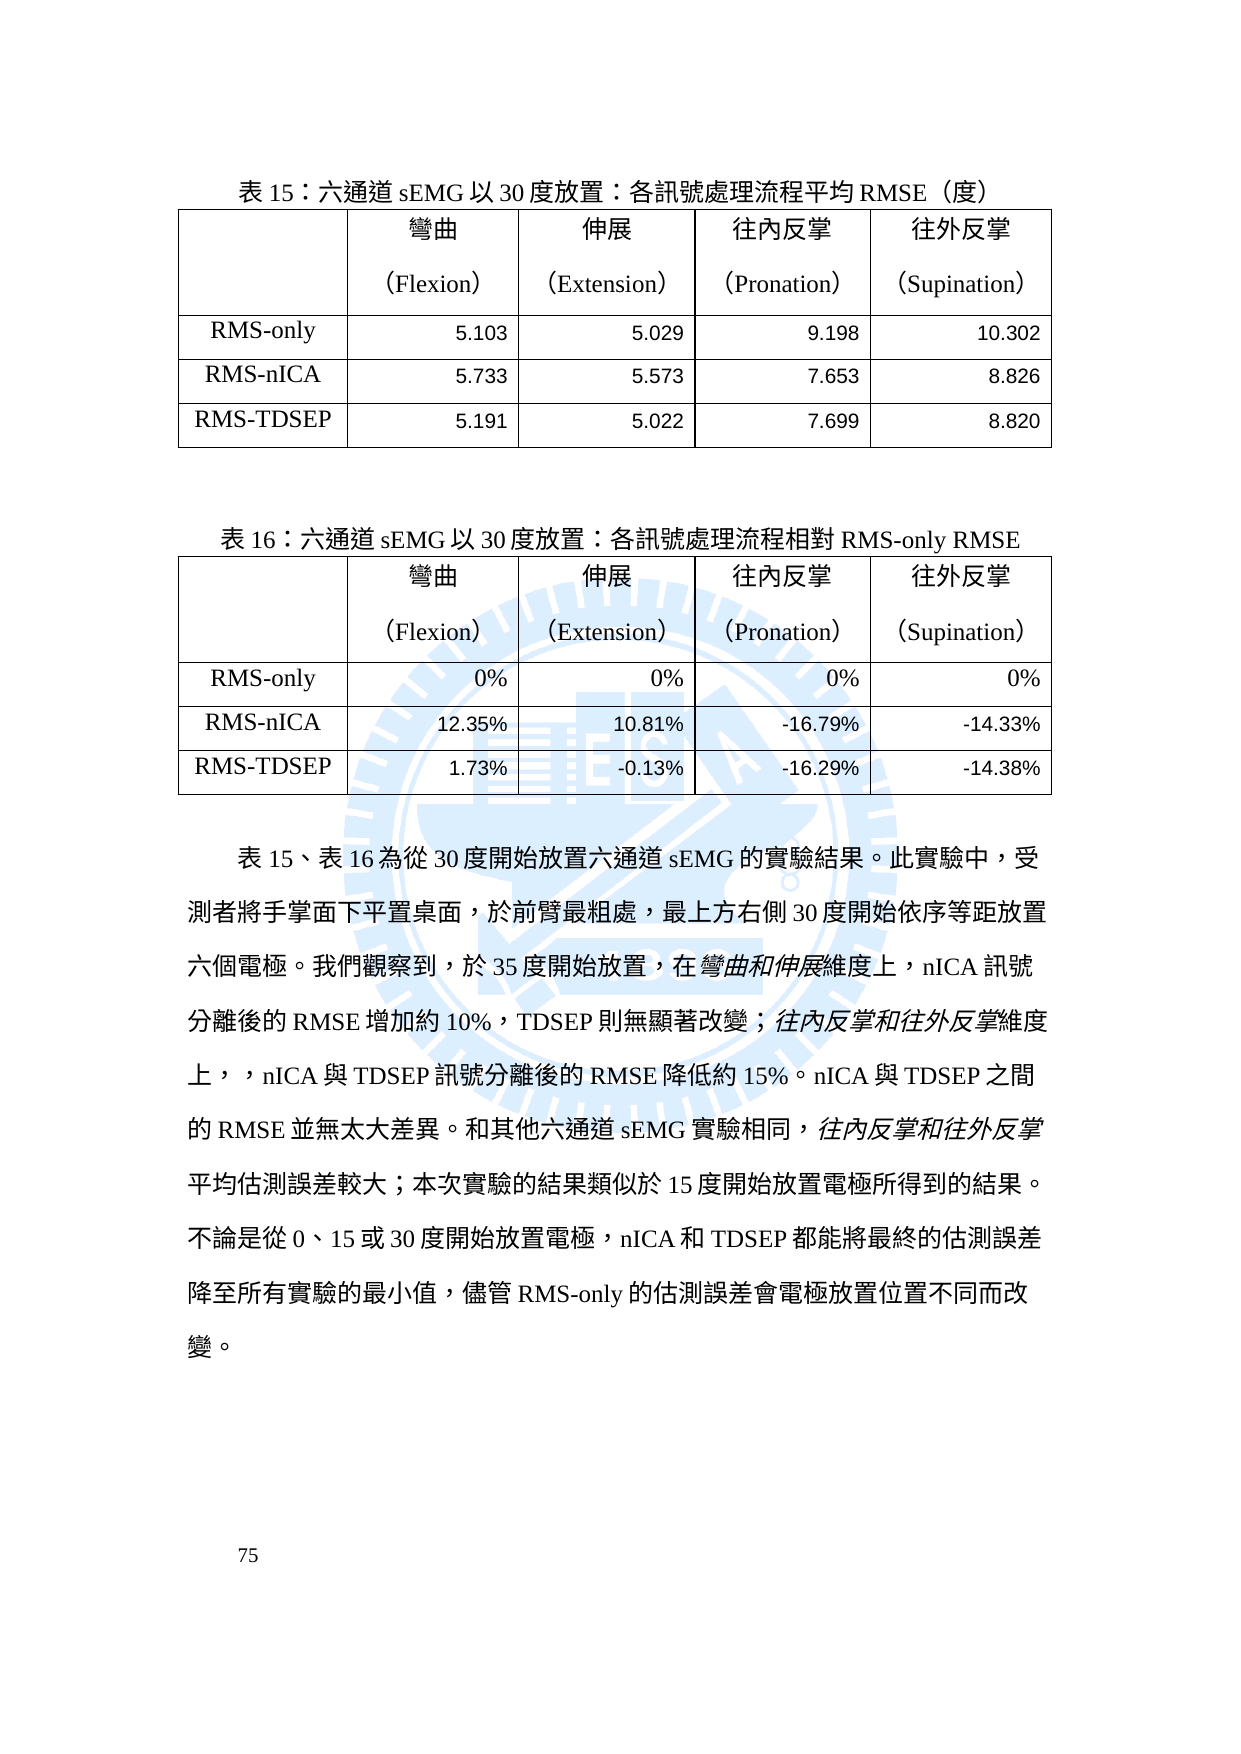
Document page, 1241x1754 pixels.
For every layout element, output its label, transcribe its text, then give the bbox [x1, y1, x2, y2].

table_cell 0% [871, 663, 1051, 706]
table_cell -14.38% [871, 751, 1051, 794]
table_cell 5.029 [519, 316, 694, 358]
table_cell -14.33% [871, 707, 1051, 750]
table_cell RMS-only [179, 663, 347, 706]
table_header 往內反掌 （Pronation） [696, 210, 870, 314]
table_cell RMS-nICA [179, 360, 347, 403]
table_cell 5.191 [348, 404, 518, 447]
table_cell RMS-TDSEP [179, 751, 347, 794]
table_cell -16.29% [696, 751, 870, 794]
table_header 往外反掌 （Supination） [871, 210, 1051, 314]
text 表 16：六通道sEMG以30度放置：各訊號處理流程相對RMS-only RMSE [187, 519, 1053, 556]
table_cell -16.79% [696, 707, 870, 750]
table_cell 8.820 [871, 404, 1051, 447]
table_header 彎曲 （Flexion） [348, 557, 518, 662]
table_header 往內反掌 （Pronation） [696, 557, 870, 662]
table_cell RMS-only [179, 316, 347, 358]
table_cell -0.13% [519, 751, 694, 794]
text 表 15、表 16為從30度開始放置六通道sEMG的實驗結果。此實驗中，受測者將手掌面下平置桌面，於前臂最粗處，最上方右側30度開始依序等距放置六個電極。我們觀察到，於35度開始放置，在彎曲和伸展維度上，nICA訊號分離後的RMSE增加約10%，TDSEP則無顯著改變；往內反掌和往外反掌維度上，，nICA與TDSEP訊號分離後的RMSE降低約15%。nICA與TDSEP之間的RMSE並無太大差異。和其他六通道sEMG實驗相同，往內反掌和往外反掌平均估測誤差較大；本次實驗的結果類似於15度開始放置電極所得到的結果。不論是從0、15或30度開始放置電極，nICA和TDSEP都能將最終的估測誤差降至所有實驗的最小值，儘管RMS-only的估測誤差會電極放置位置不同而改變。 [187, 838, 1053, 1364]
table_cell 9.198 [696, 316, 870, 358]
table_cell 10.81% [519, 707, 694, 750]
table_cell 0% [519, 663, 694, 706]
table_cell 5.022 [519, 404, 694, 447]
table_header 伸展 （Extension） [519, 557, 694, 662]
table_header [179, 557, 347, 662]
text 表 15：六通道sEMG以30度放置：各訊號處理流程平均RMSE（度） [187, 172, 1053, 208]
table_cell 12.35% [348, 707, 518, 750]
table_cell 5.573 [519, 360, 694, 403]
table_cell 5.103 [348, 316, 518, 358]
table_header 伸展 （Extension） [519, 210, 694, 314]
table_cell 8.826 [871, 360, 1051, 403]
table_cell 5.733 [348, 360, 518, 403]
table_header 往外反掌 （Supination） [871, 557, 1051, 662]
table_header 彎曲 （Flexion） [348, 210, 518, 314]
table_cell 0% [348, 663, 518, 706]
table_header [179, 210, 347, 314]
table_cell 7.699 [696, 404, 870, 447]
table_cell RMS-nICA [179, 707, 347, 750]
table_cell 7.653 [696, 360, 870, 403]
table_cell RMS-TDSEP [179, 404, 347, 447]
table_cell 0% [696, 663, 870, 706]
table_cell 1.73% [348, 751, 518, 794]
table_cell 10.302 [871, 316, 1051, 358]
